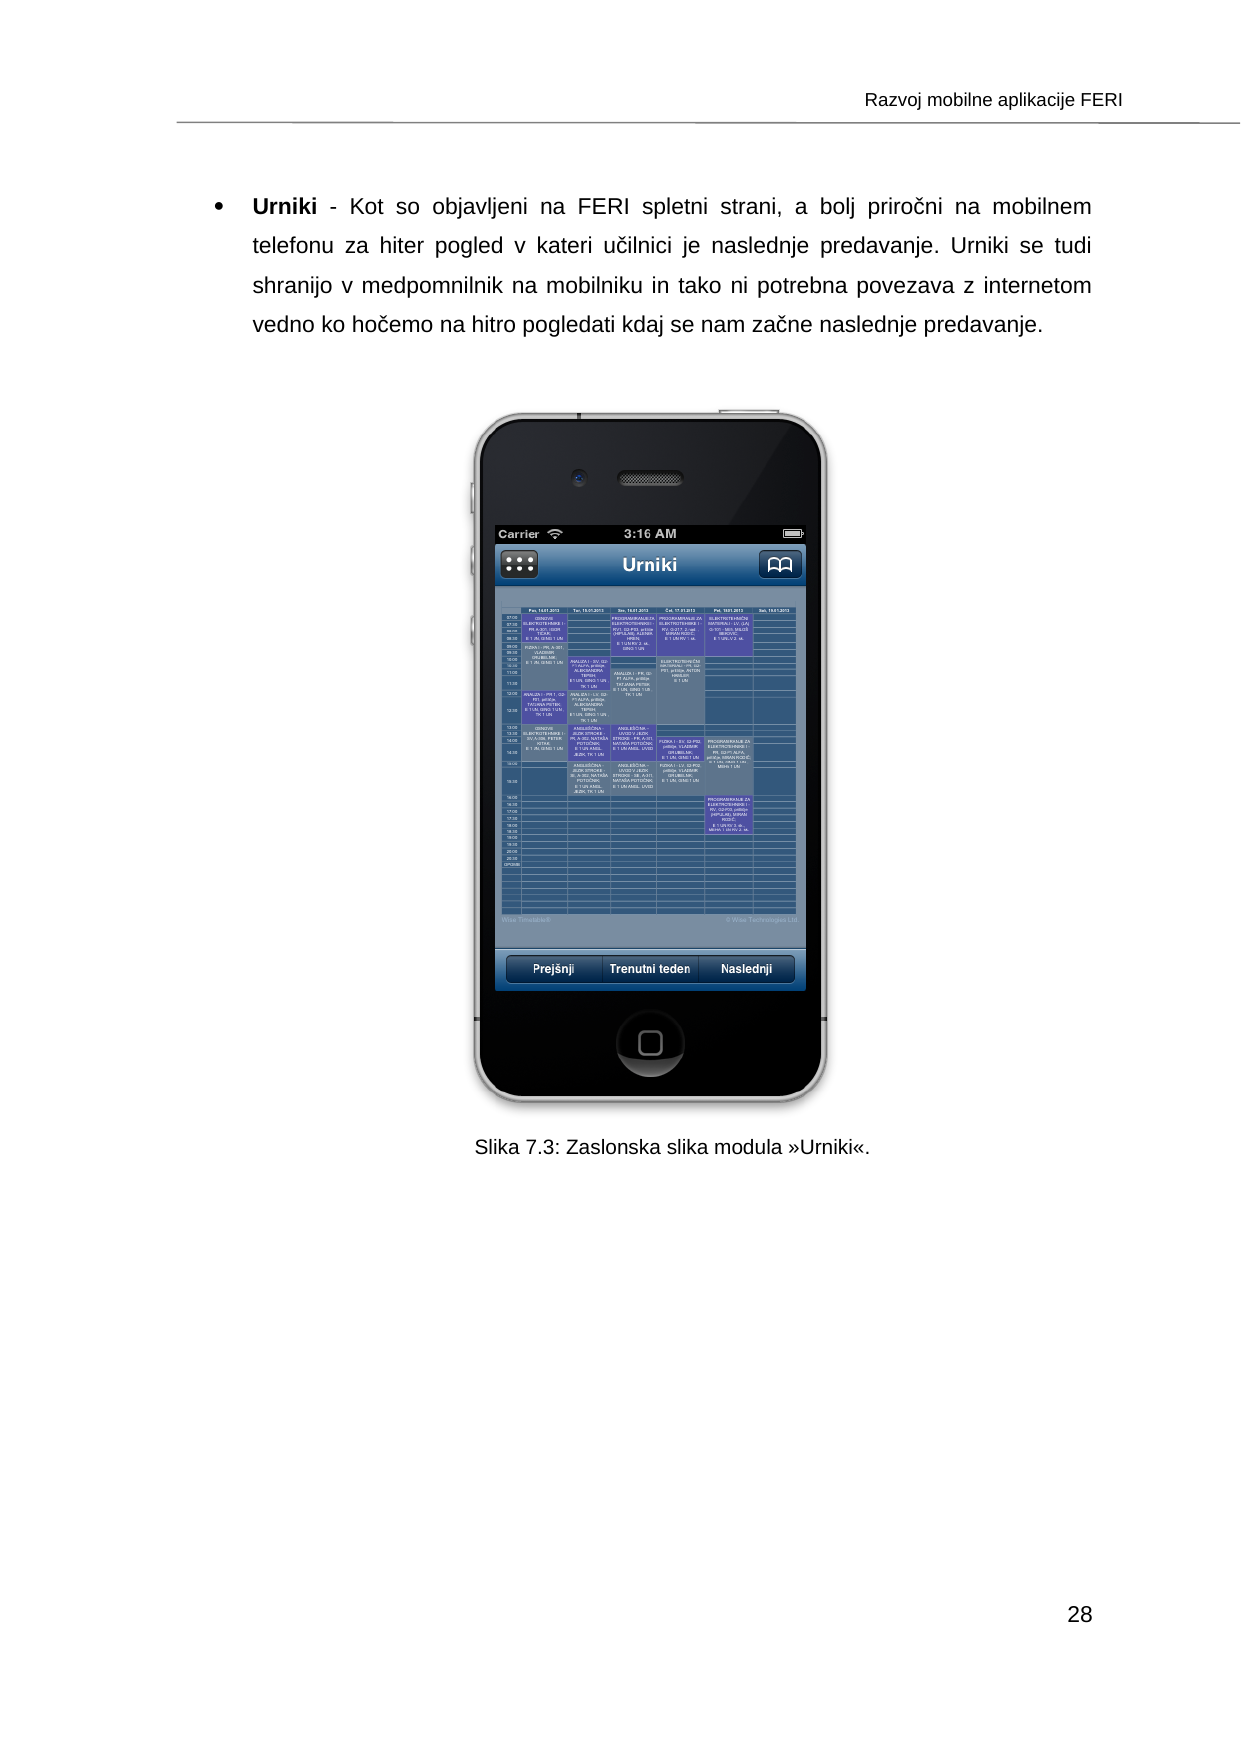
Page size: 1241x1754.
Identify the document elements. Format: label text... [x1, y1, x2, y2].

picture [457, 402, 843, 1124]
list Urniki - Kot so objavljeni na FERI spletni strani, a bolj priročni na mobilnem telefonu za hiter pogled v kateri učilnici je naslednje predavanje. Urniki se tudi shranijo v medpomnilnik na mobilniku in tako ni potrebna povezava z internetom vedno ko hočemo na hitro pogledati kdaj se nam začne naslednje predavanje. [215, 193, 1092, 338]
